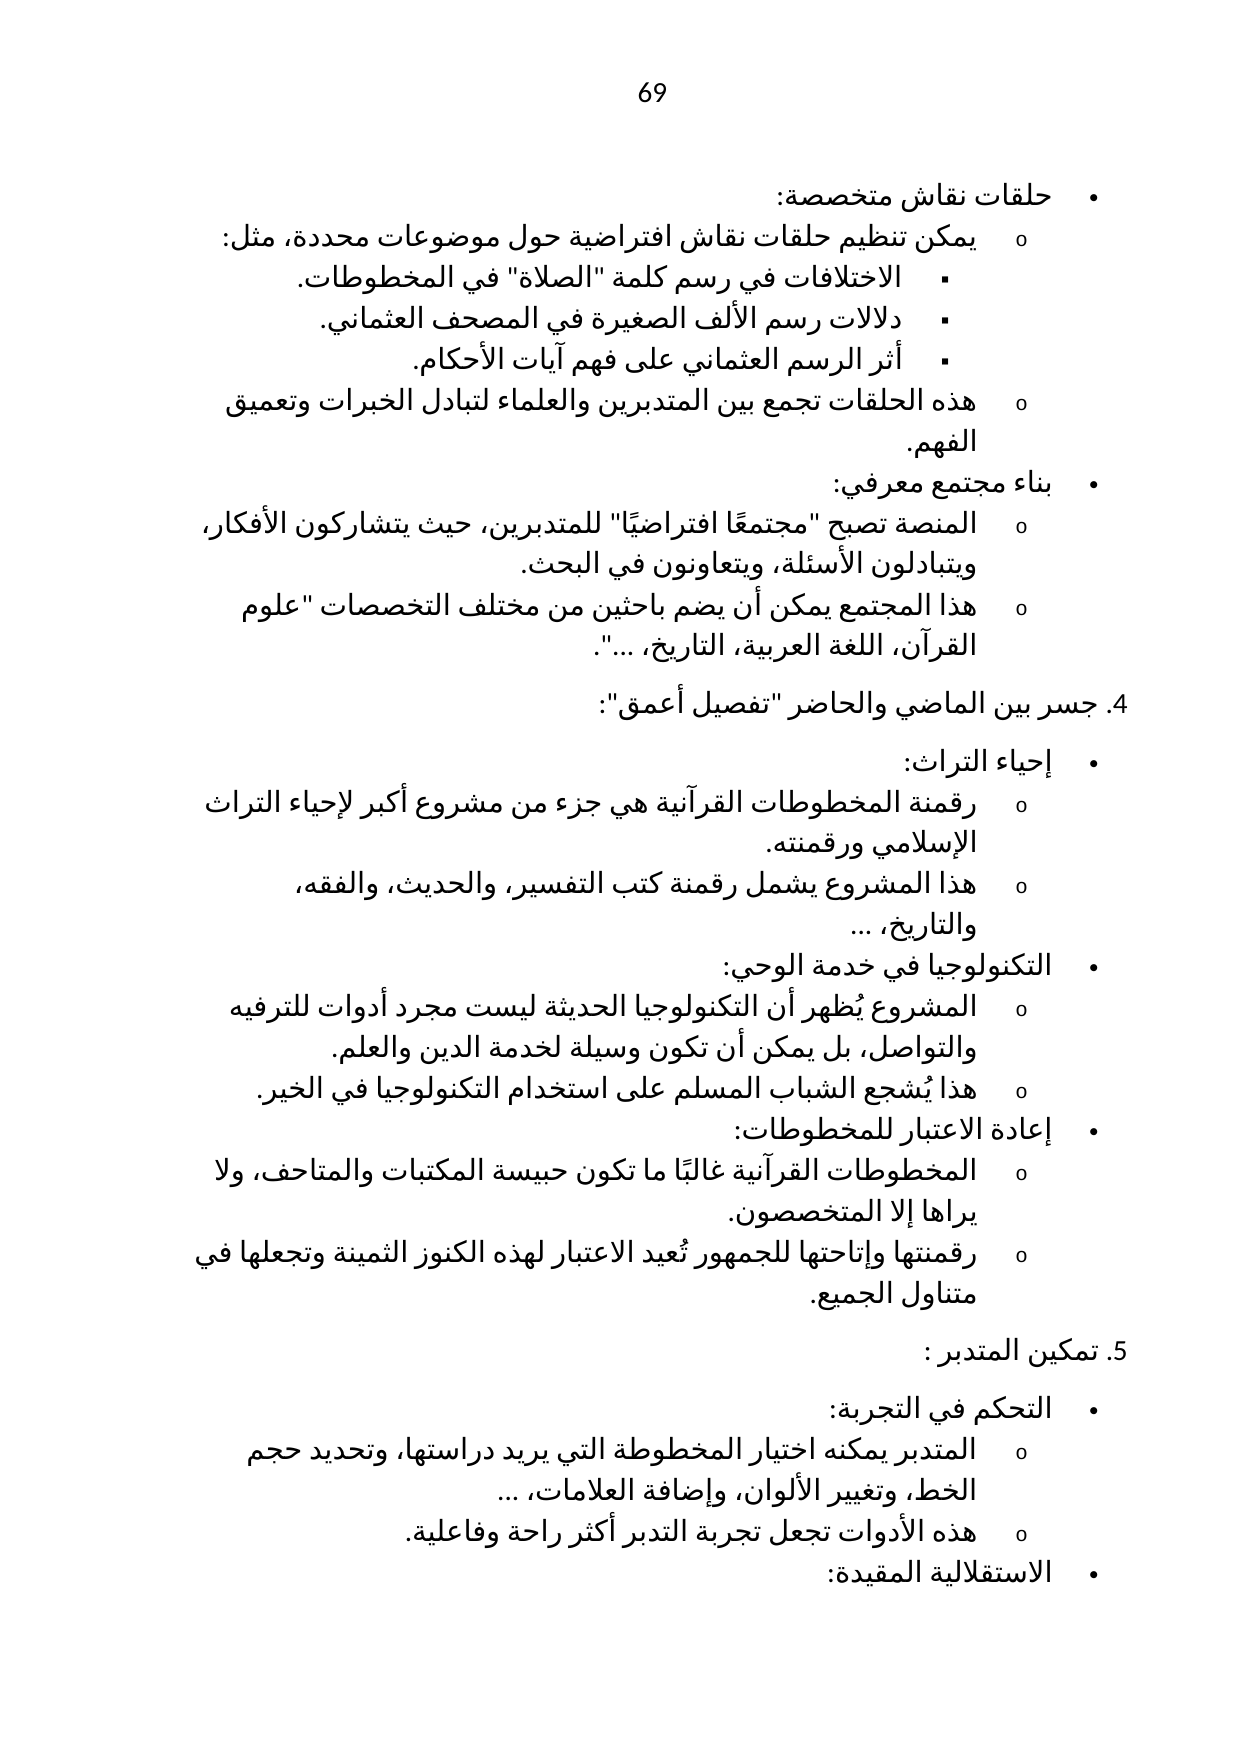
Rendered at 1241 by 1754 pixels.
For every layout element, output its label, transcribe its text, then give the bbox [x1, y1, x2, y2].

list المشروع يُظهر أن التكنولوجيا الحديثة ليست مجرد أدوات للترفيه والتواصل، بل يمكن أن تكون وسيلة لخدمة الدين والعلم. [177, 988, 1015, 1065]
list التحكم في التجربة: [177, 1390, 1090, 1426]
list المتدبر يمكنه اختيار المخطوطة التي يريد دراستها، وتحديد حجم الخط، وتغيير الألوان، وإضافة العلامات، ... [177, 1431, 1015, 1508]
list دلالات رسم الألف الصغيرة في المصحف العثماني. [177, 300, 940, 336]
list هذا المشروع يشمل رقمنة كتب التفسير، والحديث، والفقه، والتاريخ، ... [177, 866, 1015, 942]
list رقمنة المخطوطات القرآنية هي جزء من مشروع أكبر لإحياء التراث الإسلامي ورقمنته. [177, 784, 1015, 860]
list هذه الأدوات تجعل تجربة التدبر أكثر راحة وفاعلية. [177, 1513, 1015, 1548]
list المخطوطات القرآنية غالبًا ما تكون حبيسة المكتبات والمتاحف، ولا يراها إلا المتخصصون. [177, 1152, 1015, 1229]
list المنصة تصبح "مجتمعًا افتراضيًا" للمتدبرين، حيث يتشاركون الأفكار، ويتبادلون الأسئلة، ويتعاونون في البحث. [177, 505, 1015, 581]
list التكنولوجيا في خدمة الوحي: [177, 947, 1090, 983]
list إعادة الاعتبار للمخطوطات: [177, 1111, 1090, 1147]
list إحياء التراث: [177, 743, 1090, 778]
text 5. تمكين المتدبر : [177, 1332, 1128, 1368]
text 4. جسر بين الماضي والحاضر "تفصيل أعمق": [177, 685, 1128, 721]
list رقمنتها وإتاحتها للجمهور تُعيد الاعتبار لهذه الكنوز الثمينة وتجعلها في متناول الجميع. [177, 1234, 1015, 1311]
list حلقات نقاش متخصصة: [177, 177, 1090, 213]
list بناء مجتمع معرفي: [177, 464, 1090, 499]
list أثر الرسم العثماني على فهم آيات الأحكام. [177, 341, 940, 377]
list يمكن تنظيم حلقات نقاش افتراضية حول موضوعات محددة، مثل: [177, 218, 1015, 254]
list هذا المجتمع يمكن أن يضم باحثين من مختلف التخصصات "علوم القرآن، اللغة العربية، التاريخ، ...". [177, 587, 1015, 663]
list هذا يُشجع الشباب المسلم على استخدام التكنولوجيا في الخير. [177, 1070, 1015, 1106]
list الاختلافات في رسم كلمة "الصلاة" في المخطوطات. [177, 259, 940, 295]
list هذه الحلقات تجمع بين المتدبرين والعلماء لتبادل الخبرات وتعميق الفهم. [177, 382, 1015, 458]
list الاستقلالية المقيدة: [177, 1554, 1090, 1589]
